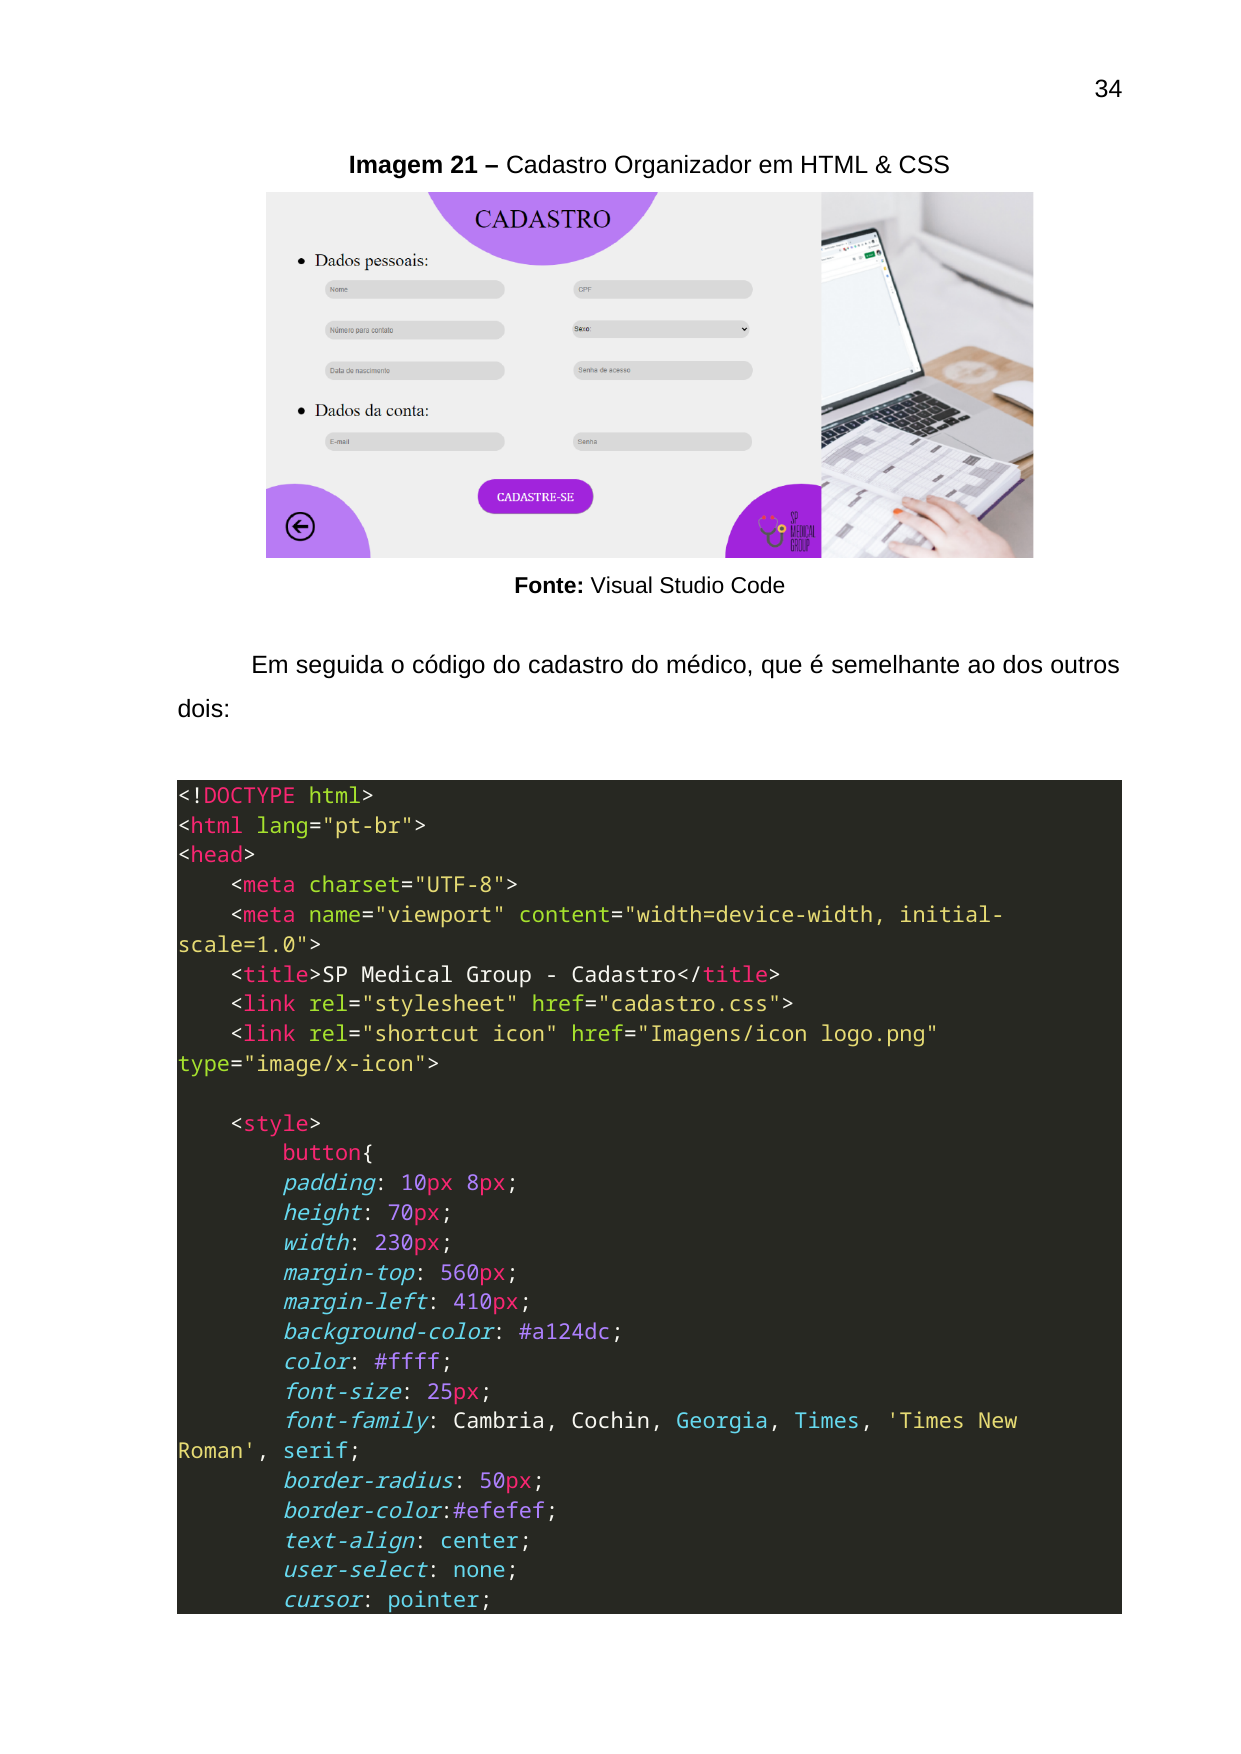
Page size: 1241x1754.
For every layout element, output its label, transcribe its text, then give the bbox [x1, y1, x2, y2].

text border-color:#efefef; [177, 1495, 1122, 1525]
text Fonte: Visual Studio Code [177, 572, 1122, 598]
text <head> [177, 839, 1122, 869]
text color: #ffff; [177, 1346, 1122, 1376]
text font-size: 25px; [177, 1376, 1122, 1406]
text background-color: #a124dc; [177, 1316, 1122, 1346]
text cursor: pointer; [177, 1584, 1122, 1614]
text <title>SP Medical Group - Cadastro</title> [177, 959, 1122, 988]
text font-family: Cambria, Cochin, Georgia, Times, 'Times New Roman', serif; [177, 1406, 1122, 1465]
text padding: 10px 8px; [177, 1167, 1122, 1197]
text text-align: center; [177, 1525, 1122, 1554]
text <meta charset="UTF-8"> [177, 869, 1122, 899]
text <link rel="stylesheet" href="cadastro.css"> [177, 988, 1122, 1018]
text margin-left: 410px; [177, 1286, 1122, 1316]
text border-radius: 50px; [177, 1465, 1122, 1495]
text button{ [177, 1137, 1122, 1167]
text width: 230px; [177, 1227, 1122, 1257]
text margin-top: 560px; [177, 1257, 1122, 1286]
text <html lang="pt-br"> [177, 810, 1122, 839]
text Em seguida o código do cadastro do médico, que é semelhante ao dos outros dois: [177, 651, 1122, 722]
text <style> [177, 1108, 1122, 1137]
text <link rel="shortcut icon" href="Imagens/icon logo.png" type="image/x-icon"> [177, 1018, 1122, 1078]
text <meta name="viewport" content="width=device-width, initial-scale=1.0"> [177, 899, 1122, 959]
picture [266, 192, 1034, 558]
text user-select: none; [177, 1554, 1122, 1584]
text height: 70px; [177, 1197, 1122, 1227]
text <!DOCTYPE html> [177, 780, 1122, 810]
